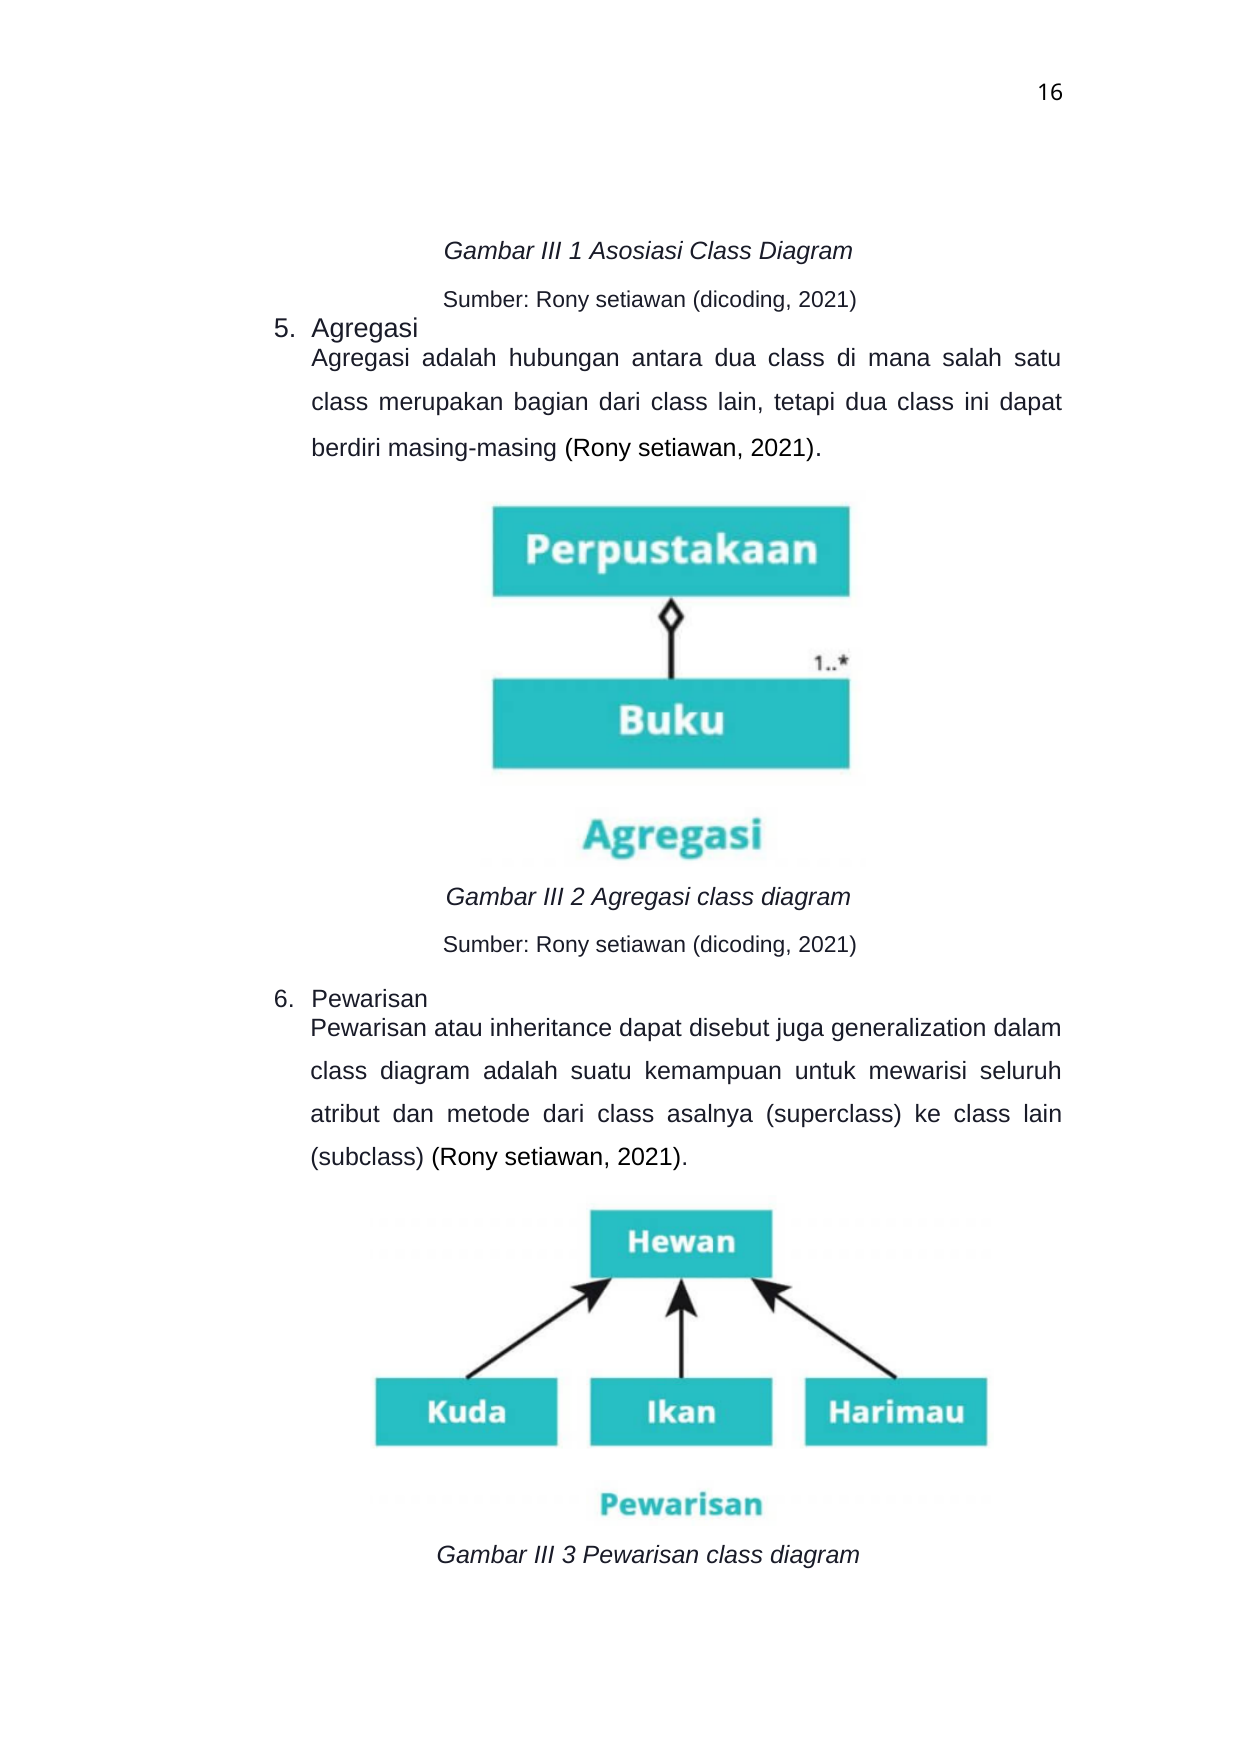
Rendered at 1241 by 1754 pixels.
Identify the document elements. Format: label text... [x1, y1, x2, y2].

list Agregasi [274, 312, 1063, 343]
picture [476, 480, 867, 867]
text Gambar III 1 Asosiasi Class Diagram [236, 236, 1063, 265]
text Agregasi adalah hubungan antara dua class di mana salah satu class merupakan bagian dari class lain, tetapi dua class ini dapat berdiri masing-masing . [311, 343, 1063, 462]
list Pewarisan [274, 984, 1063, 1013]
text Sumber: Rony setiawan (dicoding, 2021) [236, 286, 1063, 312]
picture [369, 1195, 995, 1526]
text Sumber: Rony setiawan (dicoding, 2021) [236, 931, 1063, 958]
text Pewarisan atau inheritance dapat disebut juga generalization dalam class diagram adalah suatu kemampuan untuk mewarisi seluruh atribut dan metode dari class asalnya (superclass) ke class lain (subclass) . [310, 1013, 1063, 1171]
